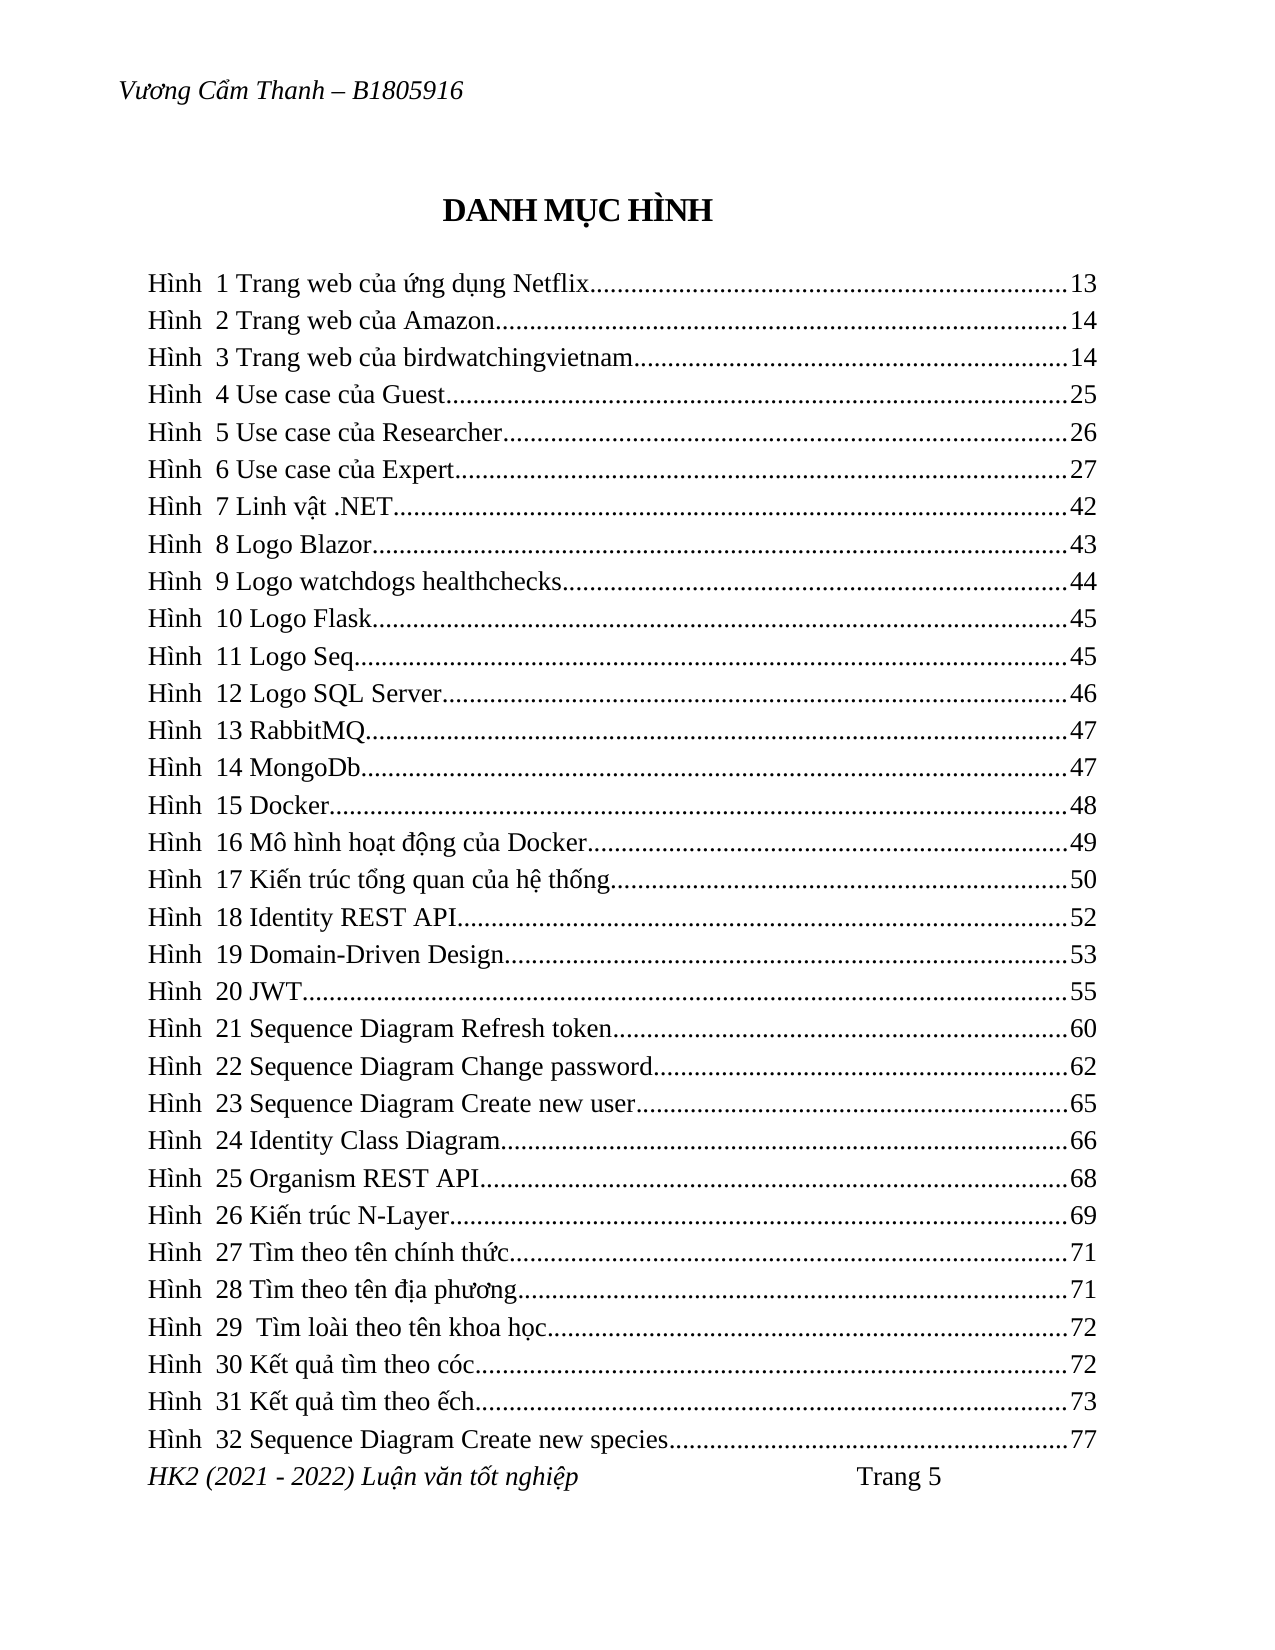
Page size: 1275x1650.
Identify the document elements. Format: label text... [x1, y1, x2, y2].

text Hình 6 Use case của Expert 27 [118, 453, 1157, 484]
text Hình 24 Identity Class Diagram 66 [118, 1124, 1157, 1156]
text Hình 15 Docker 48 [118, 789, 1157, 820]
text Hình 22 Sequence Diagram Change password 62 [118, 1050, 1157, 1081]
text Hình 19 Domain-Driven Design 53 [118, 938, 1157, 969]
text Hình 18 Identity REST API 52 [118, 901, 1157, 932]
title danh mục hình [0, 190, 1157, 228]
text Hình 14 MongoDb 47 [118, 752, 1157, 783]
text Hình 11 Logo Seq 45 [118, 640, 1157, 671]
text Hình 4 Use case của Guest 25 [118, 379, 1157, 410]
text Hình 16 Mô hình hoạt động của Docker 49 [118, 826, 1157, 857]
text Hình 1 Trang web của ứng dụng Netflix 13 [118, 267, 1157, 298]
text Hình 21 Sequence Diagram Refresh token 60 [118, 1013, 1157, 1044]
text Hình 9 Logo watchdogs healthchecks 44 [118, 565, 1157, 596]
text Hình 27 Tìm theo tên chính thức 71 [118, 1236, 1157, 1267]
text Hình 13 RabbitMQ 47 [118, 714, 1157, 745]
text Hình 31 Kết quả tìm theo ếch 73 [118, 1386, 1157, 1417]
text Hình 8 Logo Blazor 43 [118, 528, 1157, 559]
text Hình 20 JWT 55 [118, 975, 1157, 1006]
text Hình 17 Kiến trúc tổng quan của hệ thống 50 [118, 863, 1157, 894]
text Hình 3 Trang web của birdwatchingvietnam 14 [118, 341, 1157, 372]
text Hình 12 Logo SQL Server 46 [118, 677, 1157, 708]
text Hình 26 Kiến trúc N-Layer 69 [118, 1199, 1157, 1230]
text Hình 2 Trang web của Amazon 14 [118, 304, 1157, 335]
text Hình 10 Logo Flask 45 [118, 602, 1157, 633]
text Hình 25 Organism REST API 68 [118, 1162, 1157, 1193]
text Hình 32 Sequence Diagram Create new species 77 [118, 1423, 1157, 1454]
text Hình 5 Use case của Researcher 26 [118, 416, 1157, 447]
text Hình 29 Tìm loài theo tên khoa học 72 [118, 1311, 1157, 1342]
text Hình 28 Tìm theo tên địa phương 71 [118, 1274, 1157, 1305]
text Hình 7 Linh vật .NET 42 [118, 491, 1157, 522]
text Hình 23 Sequence Diagram Create new user 65 [118, 1087, 1157, 1118]
text Hình 30 Kết quả tìm theo cóc 72 [118, 1348, 1157, 1379]
